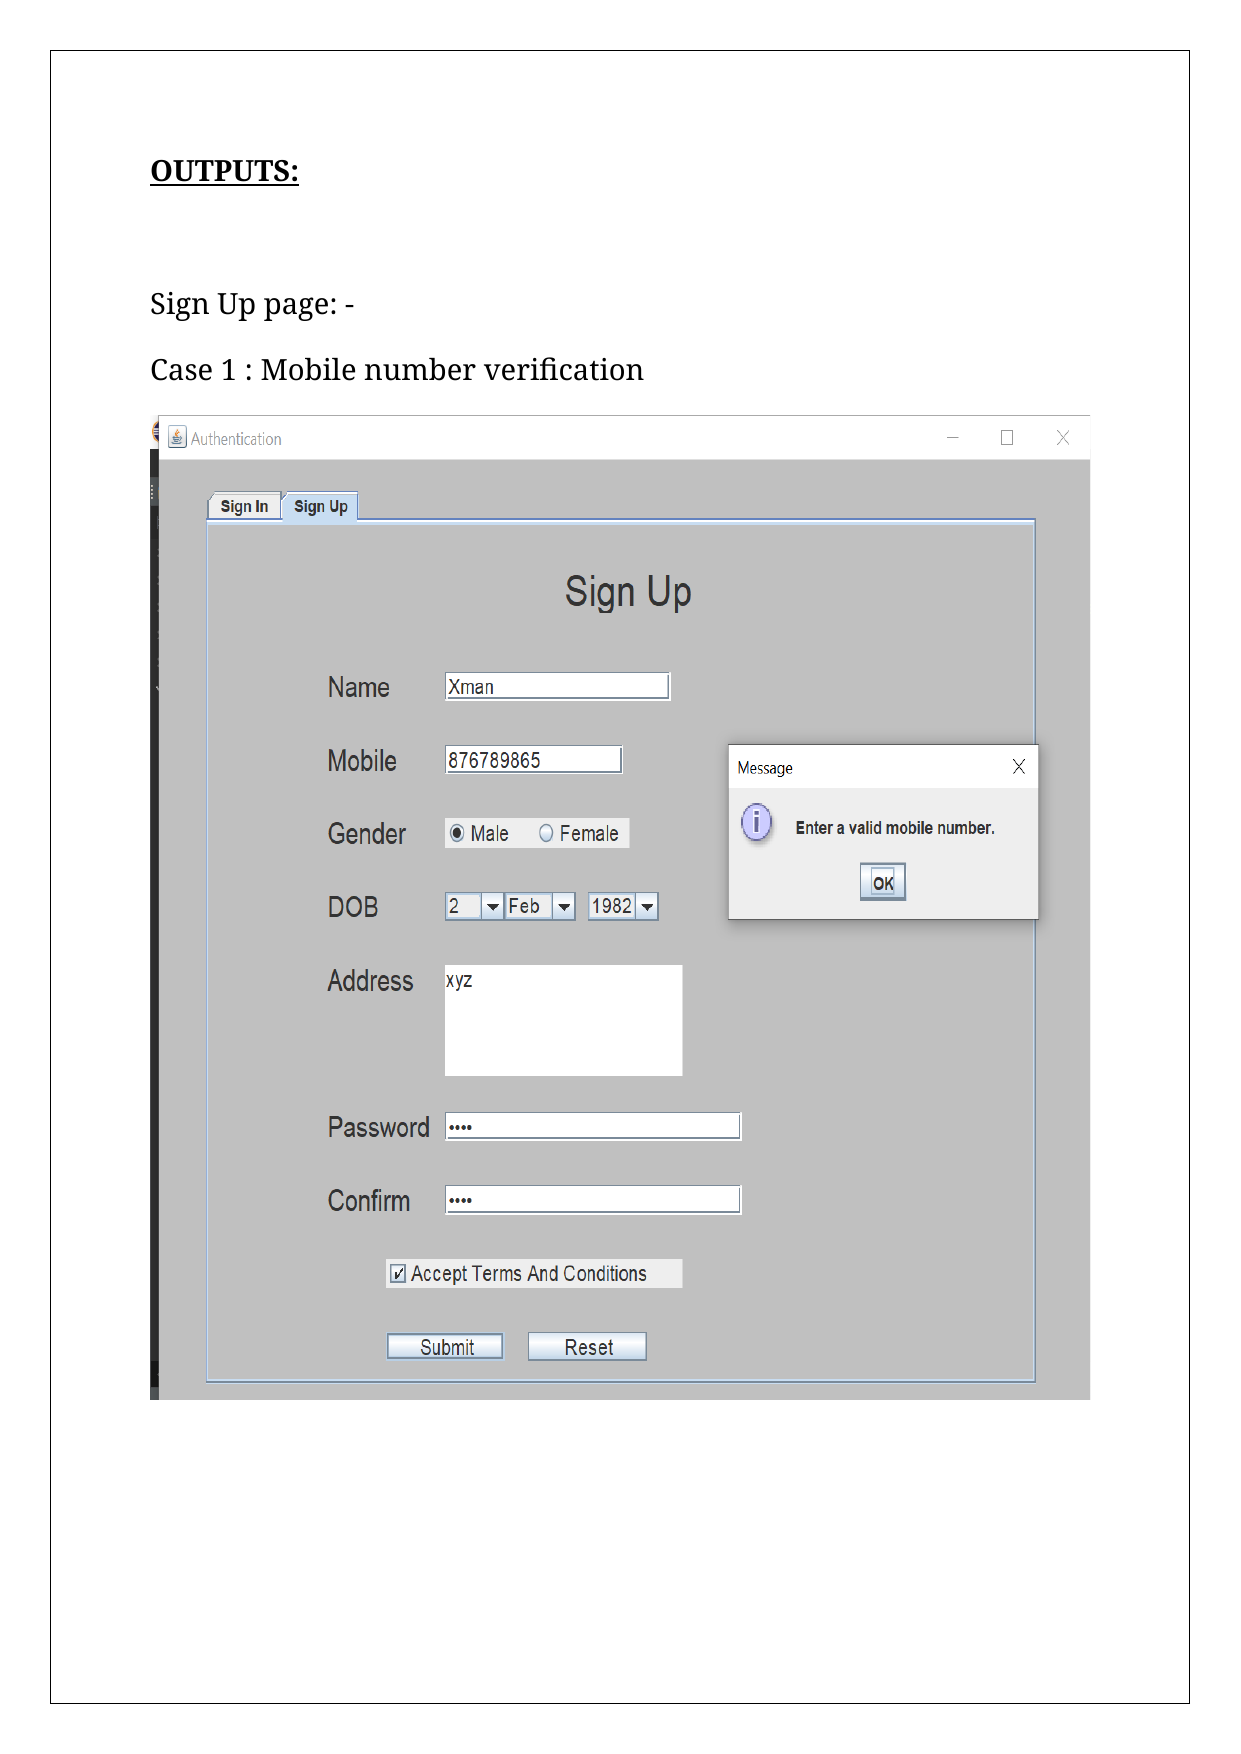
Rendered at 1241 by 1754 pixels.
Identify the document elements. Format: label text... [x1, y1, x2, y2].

text Sign Up page: - [150, 283, 1090, 323]
text OUTPUTS: [150, 150, 1090, 190]
text Case 1 : Mobile number verification [150, 349, 1090, 389]
picture [150, 415, 1091, 1400]
